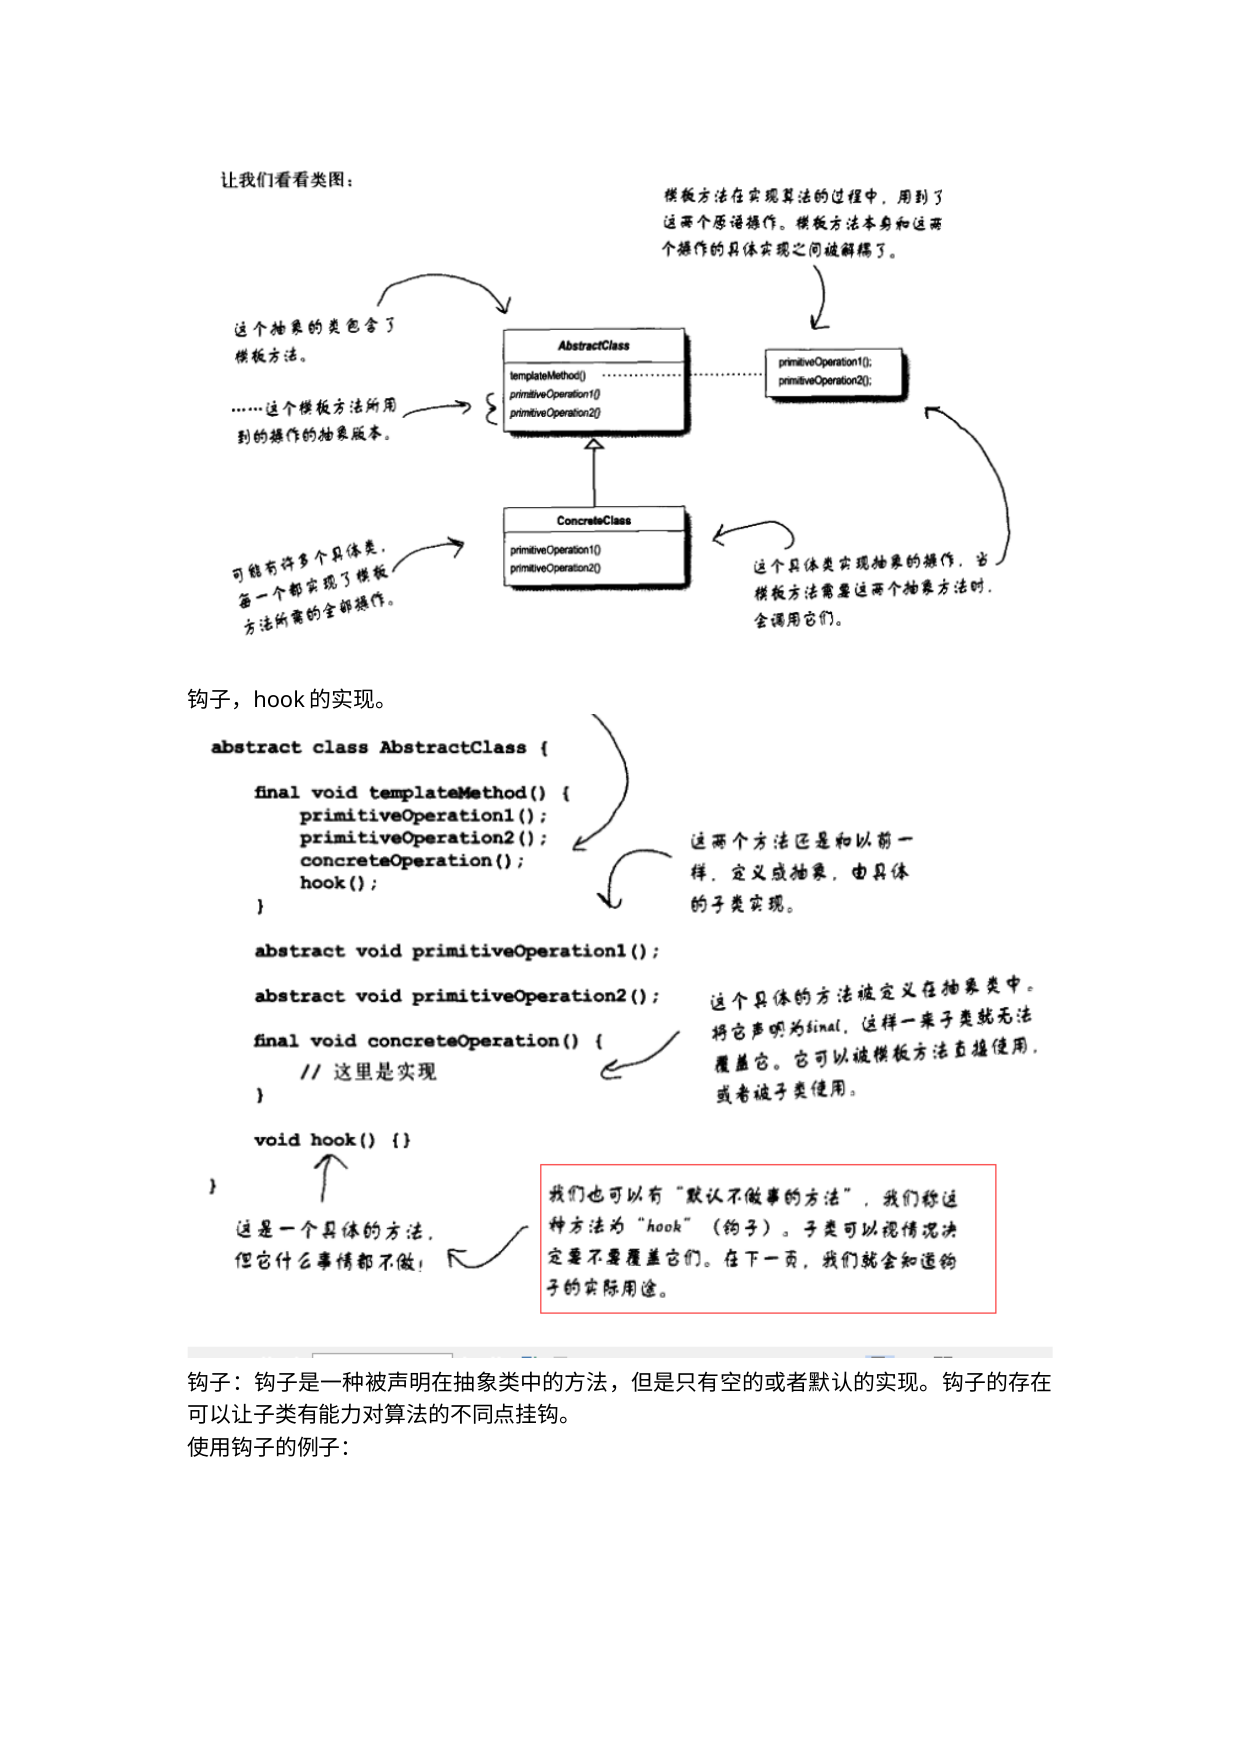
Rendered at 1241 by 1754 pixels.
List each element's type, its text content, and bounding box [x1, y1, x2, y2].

picture [187, 162, 1053, 676]
picture [187, 714, 1053, 1358]
text 钩子，hook的实现。 [187, 682, 1053, 714]
text 使用钩子的例子： [187, 1429, 1053, 1462]
text 钩子：钩子是一种被声明在抽象类中的方法，但是只有空的或者默认的实现。钩子的存在可以让子类有能力对算法的不同点挂钩。 [187, 1364, 1053, 1429]
